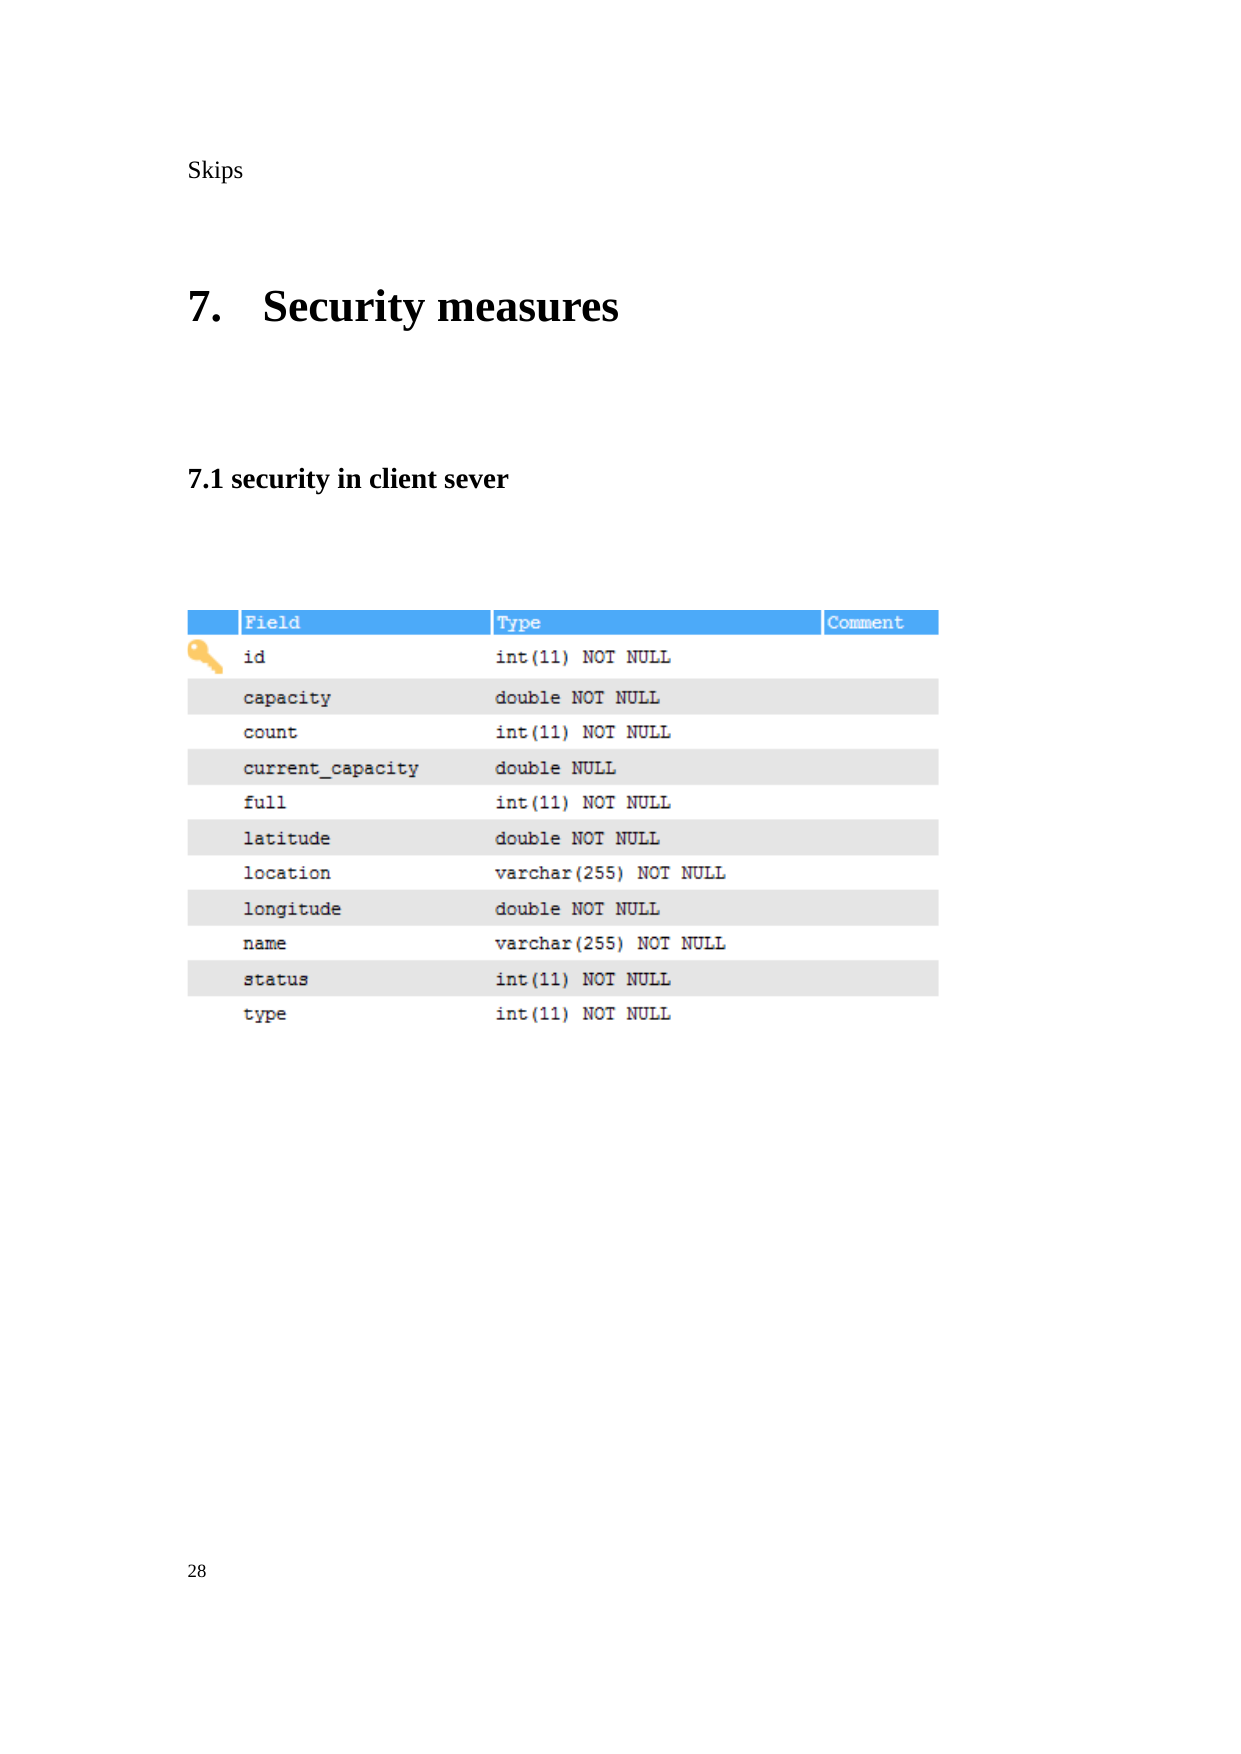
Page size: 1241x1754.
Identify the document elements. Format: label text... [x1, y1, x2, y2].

text Skips [187, 153, 1053, 186]
subtitle 7.1 security in client sever [187, 446, 1053, 511]
picture [187, 610, 942, 1034]
subtitle Security measures [187, 272, 1053, 337]
